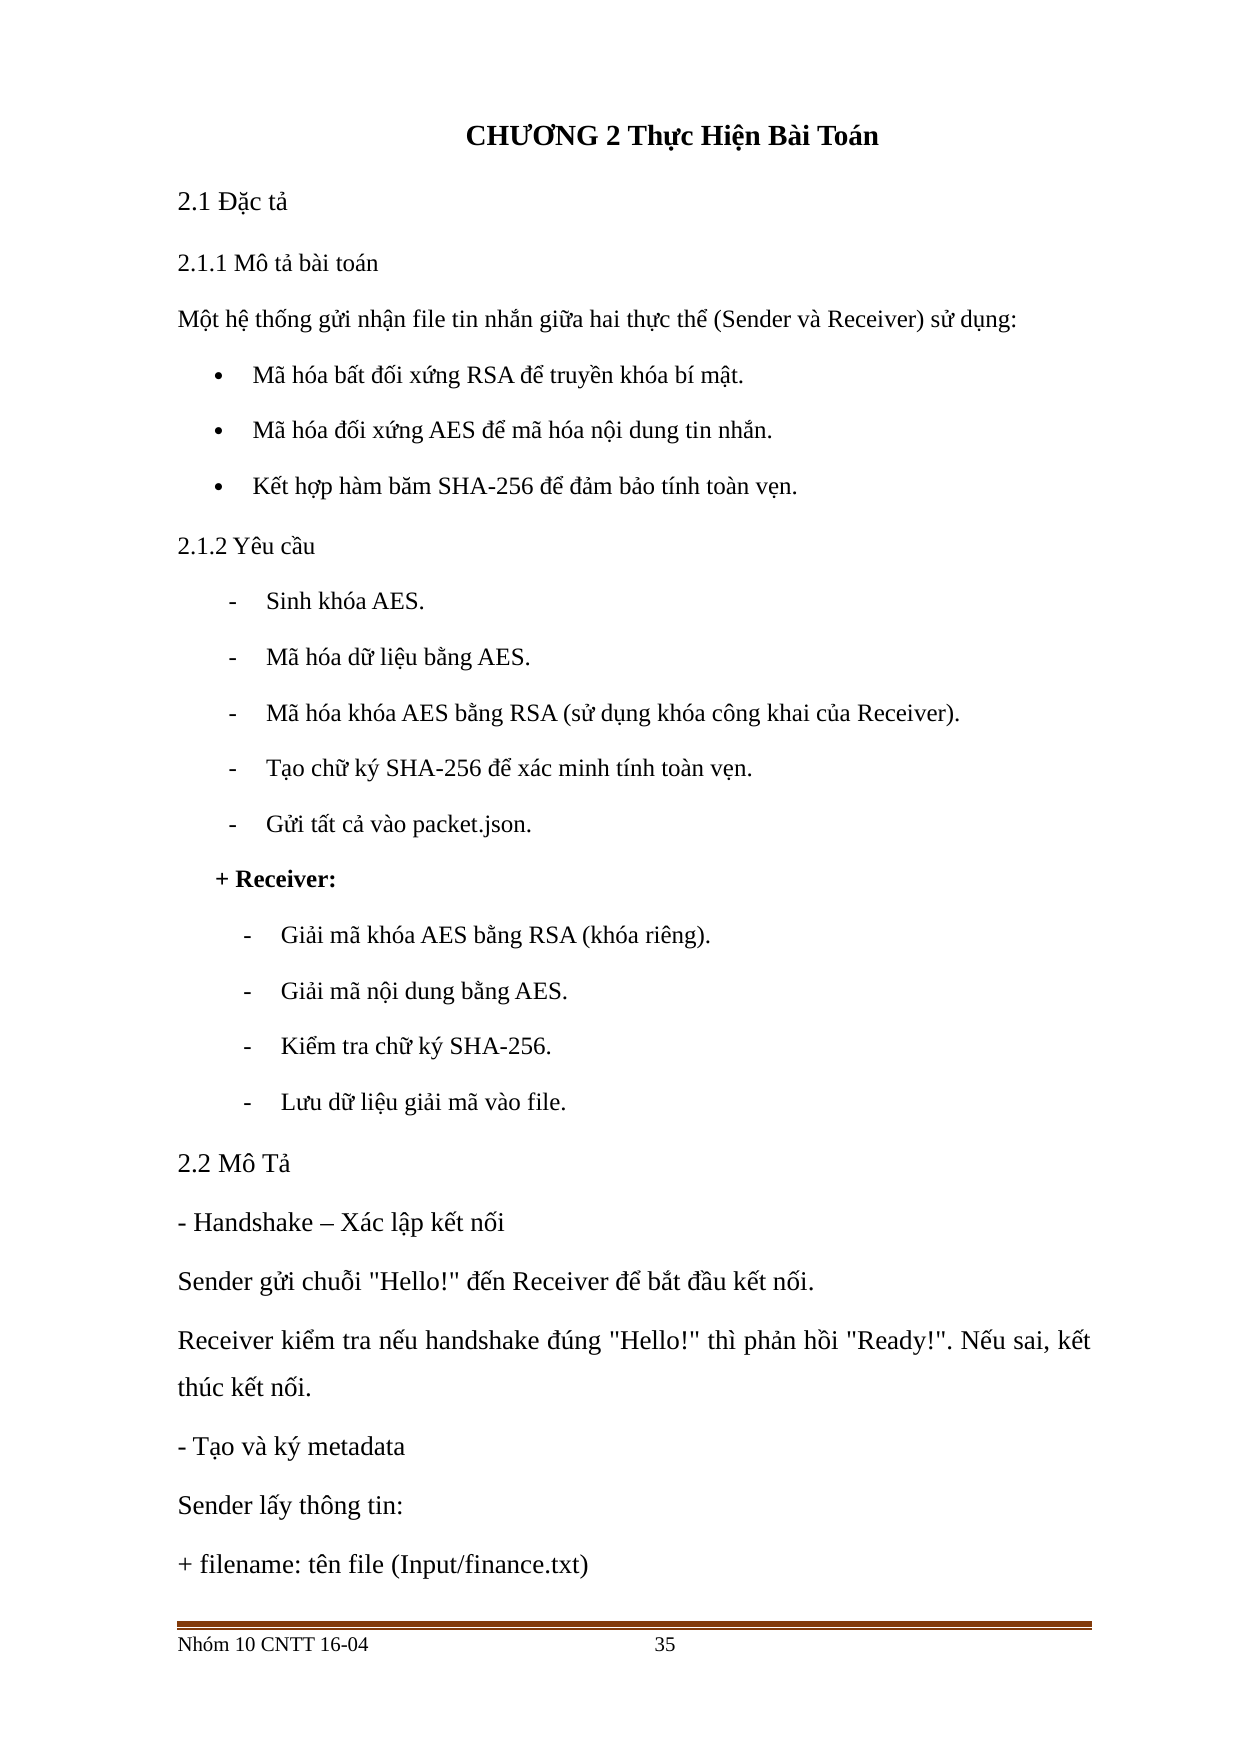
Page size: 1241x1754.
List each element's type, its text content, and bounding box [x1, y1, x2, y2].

list Mã hóa đối xứng AES để mã hóa nội dung tin nhắn. [215, 415, 1092, 444]
text + Receiver: [215, 864, 1092, 893]
list Giải mã nội dung bằng AES. [243, 976, 1092, 1004]
list Mã hóa khóa AES bằng RSA (sử dụng khóa công khai của Receiver). [228, 698, 1092, 726]
text - Tạo và ký metadata [177, 1430, 1092, 1461]
subtitle 2.1.1 Mô tả bài toán [177, 248, 1092, 277]
list CHƯƠNG 2 Thực Hiện Bài Toán [252, 118, 1092, 152]
list Tạo chữ ký SHA-256 để xác minh tính toàn vẹn. [228, 753, 1092, 782]
list Giải mã khóa AES bằng RSA (khóa riêng). [243, 920, 1092, 949]
text Sender lấy thông tin: [177, 1489, 1092, 1520]
text Receiver kiểm tra nếu handshake đúng "Hello!" thì phản hồi "Ready!". Nếu sai, kết thúc kết nối. [177, 1324, 1092, 1402]
list Gửi tất cả vào packet.json. [228, 809, 1092, 838]
text Sender gửi chuỗi "Hello!" đến Receiver để bắt đầu kết nối. [177, 1265, 1092, 1296]
list Sinh khóa AES. [228, 586, 1092, 615]
text + filename: tên file (Input/finance.txt) [177, 1548, 1092, 1579]
text Một hệ thống gửi nhận file tin nhắn giữa hai thực thể (Sender và Receiver) sử dụng: [177, 304, 1092, 333]
text - Handshake – Xác lập kết nối [177, 1206, 1092, 1237]
subtitle 2.1.2 Yêu cầu [177, 531, 1092, 559]
list Mã hóa dữ liệu bằng AES. [228, 642, 1092, 671]
list Kết hợp hàm băm SHA-256 để đảm bảo tính toàn vẹn. [215, 471, 1092, 500]
subtitle 2.1 Đặc tả [177, 185, 1092, 216]
list Kiểm tra chữ ký SHA-256. [243, 1031, 1092, 1060]
subtitle 2.2 Mô Tả [177, 1147, 1092, 1178]
list Lưu dữ liệu giải mã vào file. [243, 1087, 1092, 1116]
list Mã hóa bất đối xứng RSA để truyền khóa bí mật. [215, 360, 1092, 388]
